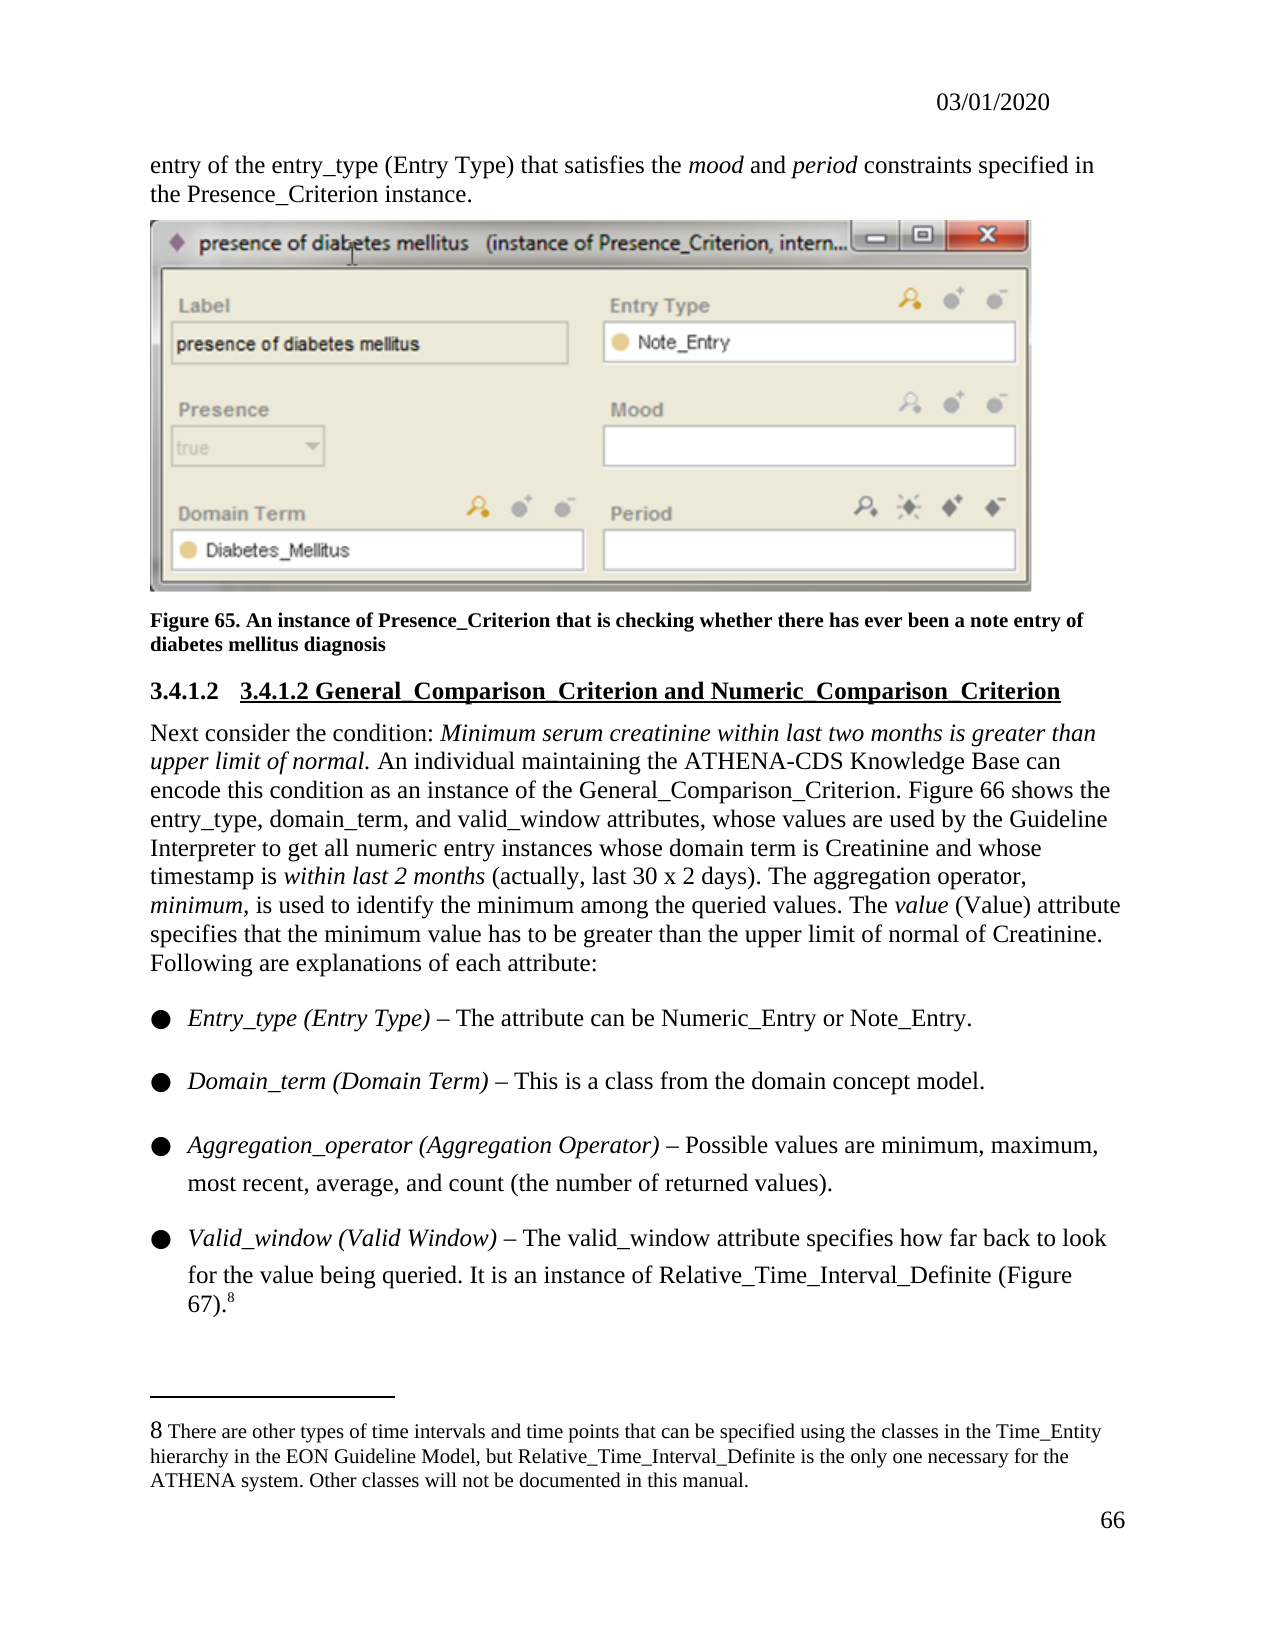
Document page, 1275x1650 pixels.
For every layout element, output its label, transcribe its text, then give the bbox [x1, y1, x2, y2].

picture [150, 220, 1032, 595]
list Aggregation_operator (Aggregation Operator) – Possible values are minimum, maximum, most recent, average, and count (the number of returned values). [150, 1116, 1125, 1196]
list Valid_window (Valid Window) – The valid_window attribute specifies how far back to look for the value being queried. It is an instance of Relative_Time_Interval_Definite (Figure 67). [150, 1209, 1125, 1318]
list Domain_term (Domain Term) – This is a class from the domain concept model. [150, 1053, 1125, 1104]
list Entry_type (Entry Type) – The attribute can be Numeric_Entry or Note_Entry. [150, 989, 1125, 1040]
subtitle ​3.4.1.2​ General_Comparison_Criterion and Numeric_Comparison_Criterion [150, 676, 1125, 705]
text Next consider the condition: Minimum serum creatinine within last two months is greater than upper limit of normal. An individual maintaining the ATHENA-CDS Knowledge Base can encode this condition as an instance of the General_Comparison_Criterion. Figure 66 shows the entry_type, domain_term, and valid_window attributes, whose values are used by the Guideline Interpreter to get all numeric entry instances whose domain term is Creatinine and whose timestamp is within last 2 months (actually, last 30 x 2 days). The aggregation operator, minimum, is used to identify the minimum among the queried values. The value (Value) attribute specifies that the minimum value has to be greater than the upper limit of normal of Creatinine. Following are explanations of each attribute: [150, 718, 1125, 976]
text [150, 150, 1125, 207]
